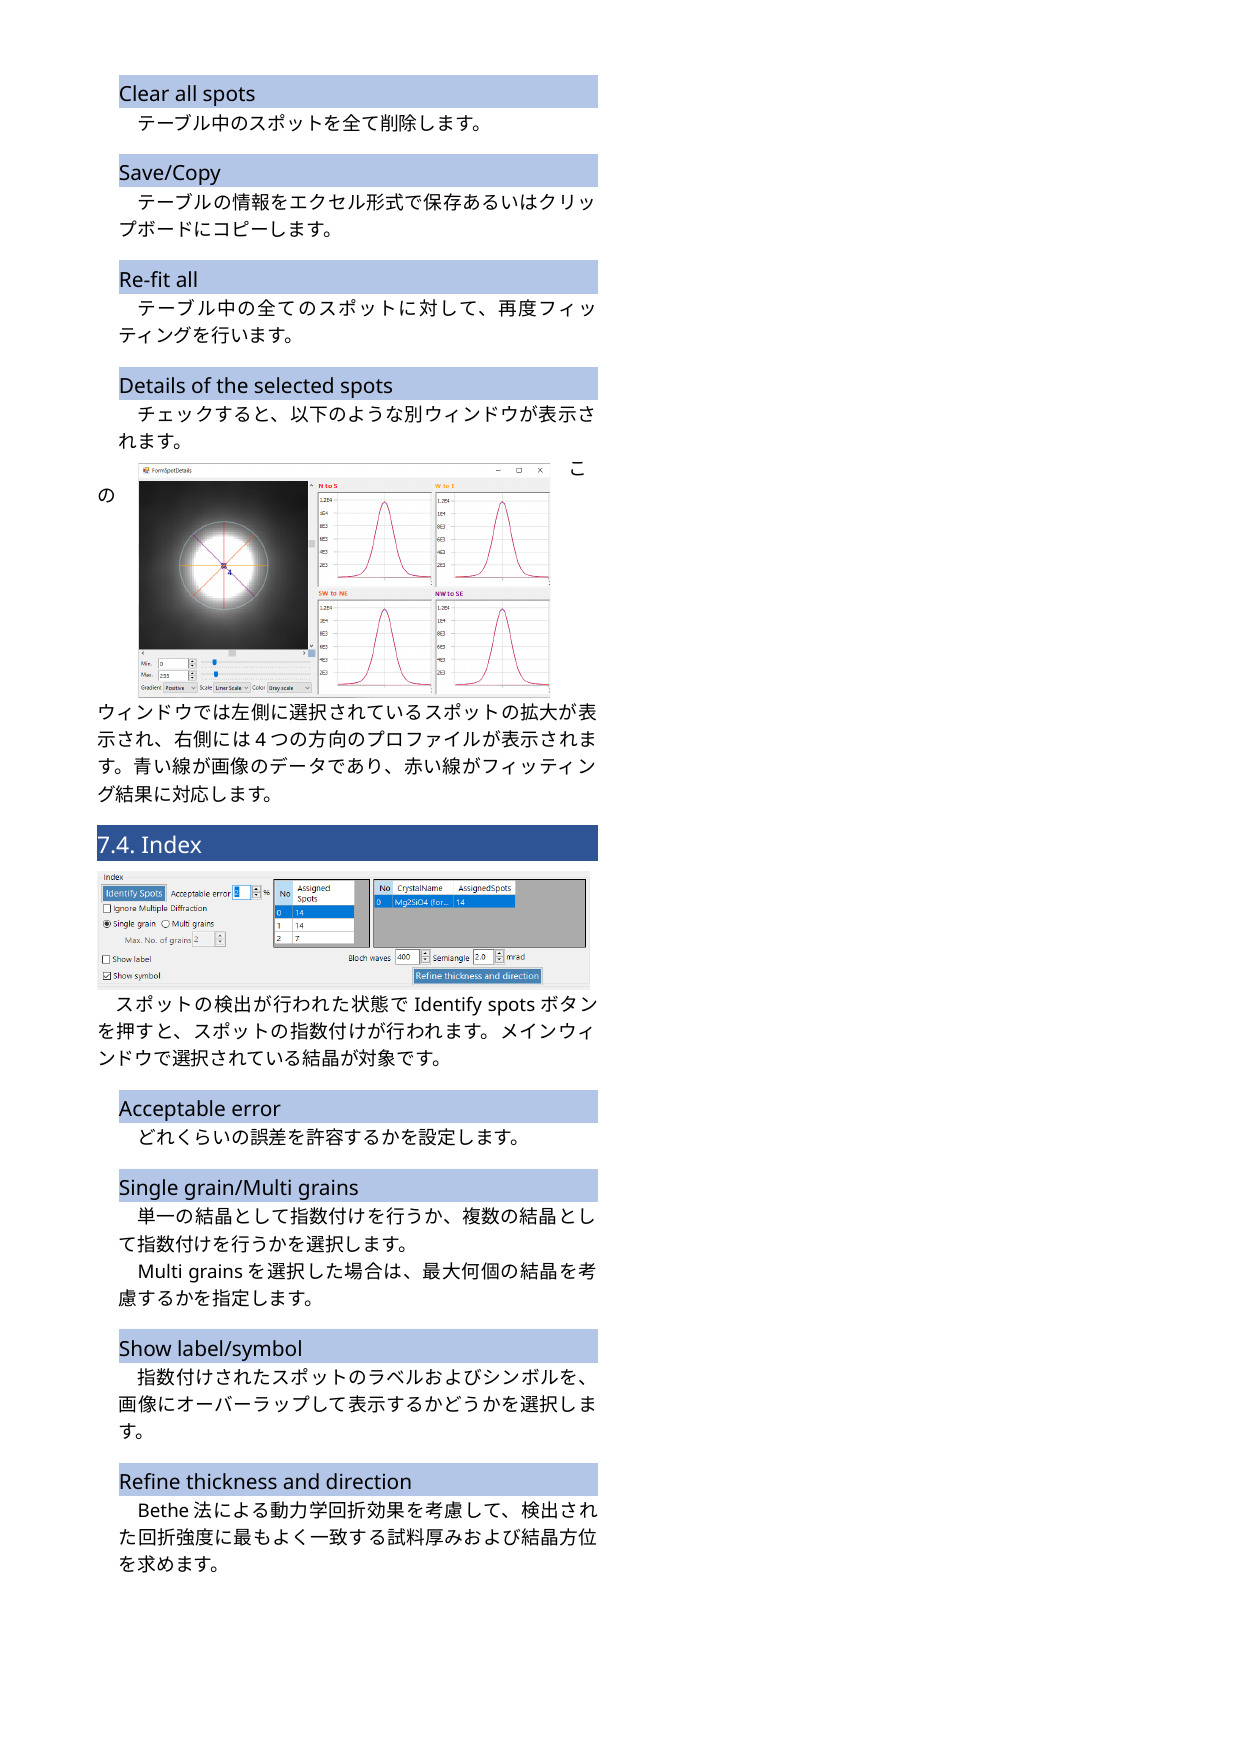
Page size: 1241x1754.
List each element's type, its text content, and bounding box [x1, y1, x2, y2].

picture [97, 871, 591, 990]
text 指数付けされたスポットのラベルおよびシンボルを、画像にオーバーラップして表示するかどうかを選択します。 [119, 1363, 598, 1444]
text 単一の結晶として指数付けを行うか、複数の結晶として指数付けを行うかを選択します。 [119, 1202, 598, 1256]
subtitle Show label/symbol [119, 1329, 598, 1363]
subtitle Re-fit all [119, 260, 598, 294]
subtitle Details of the selected spots [119, 367, 598, 400]
subtitle Clear all spots [119, 75, 598, 108]
subtitle Single grain/Multi grains [119, 1169, 598, 1202]
text Multi grainsを選択した場合は、最大何個の結晶を考慮するかを指定します。 [119, 1256, 598, 1311]
text テーブルの情報をエクセル形式で保存あるいはクリップボードにコピーします。 [119, 187, 598, 242]
picture [138, 463, 550, 698]
subtitle Refine thickness and direction [119, 1463, 598, 1496]
subtitle 7.4. Index [97, 825, 598, 861]
text テーブル中の全てのスポットに対して、再度フィッティングを行います。 [119, 294, 598, 348]
text テーブル中のスポットを全て削除します。 [119, 108, 598, 135]
subtitle Acceptable error [119, 1090, 598, 1123]
subtitle Save/Copy [119, 154, 598, 187]
text Bethe法による動力学回折効果を考慮して、検出された回折強度に最もよく一致する試料厚みおよび結晶方位を求めます。 [119, 1496, 598, 1577]
text チェックすると、以下のような別ウィンドウが表示されます。 [119, 400, 598, 454]
text どれくらいの誤差を許容するかを設定します。 [119, 1123, 598, 1150]
